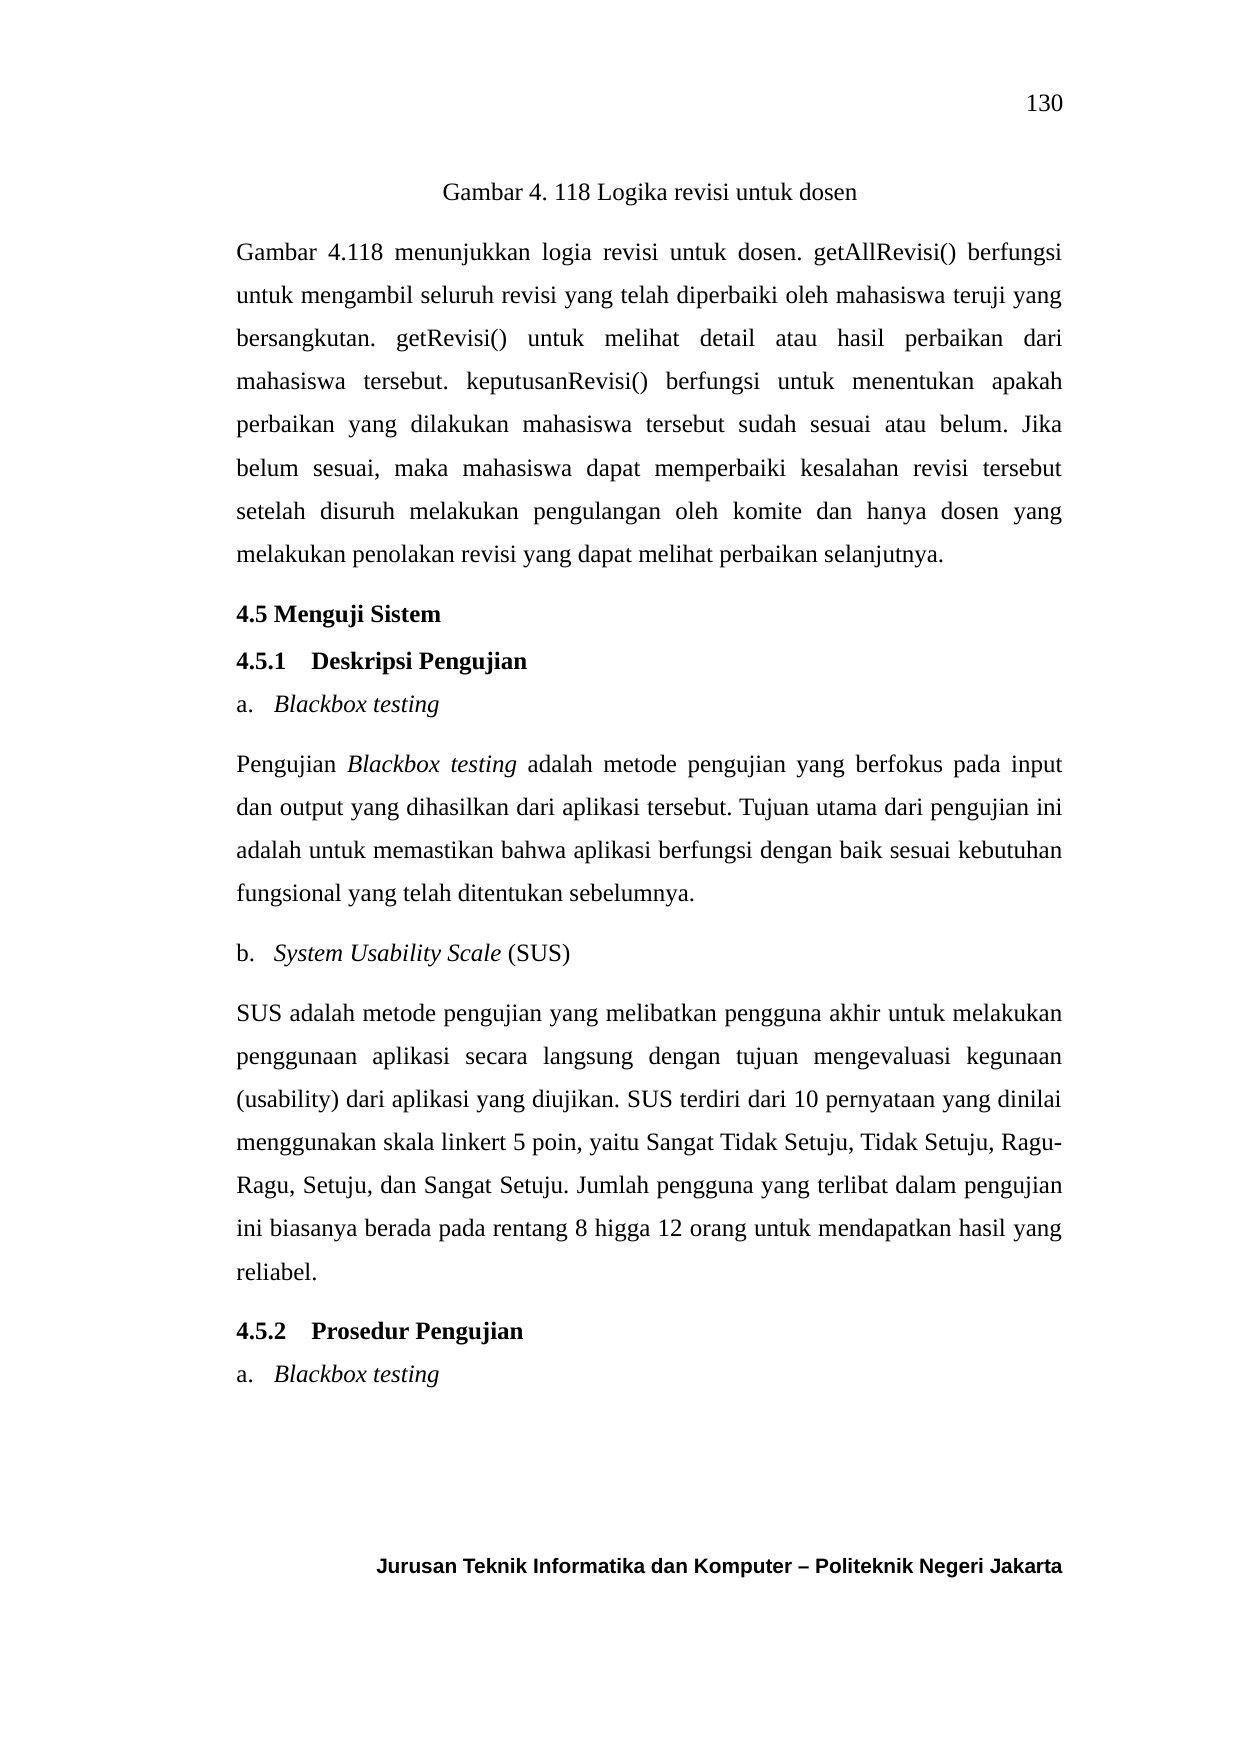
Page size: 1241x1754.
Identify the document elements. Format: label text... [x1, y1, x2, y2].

text SUS adalah metode pengujian yang melibatkan pengguna akhir untuk melakukan penggunaan aplikasi secara langsung dengan tujuan mengevaluasi kegunaan (usability) dari aplikasi yang diujikan. SUS terdiri dari 10 pernyataan yang dinilai menggunakan skala linkert 5 poin, yaitu Sangat Tidak Setuju, Tidak Setuju, Ragu-Ragu, Setuju, dan Sangat Setuju. Jumlah pengguna yang terlibat dalam pengujian ini biasanya berada pada rentang 8 higga 12 orang untuk mendapatkan hasil yang reliabel. [236, 998, 1063, 1285]
list System Usability Scale (SUS) [236, 938, 1063, 967]
list Blackbox testing [236, 1359, 1063, 1388]
text Gambar 4.118 menunjukkan logia revisi untuk dosen. getAllRevisi() berfungsi untuk mengambil seluruh revisi yang telah diperbaiki oleh mahasiswa teruji yang bersangkutan. getRevisi() untuk melihat detail atau hasil perbaikan dari mahasiswa tersebut. keputusanRevisi() berfungsi untuk menentukan apakah perbaikan yang dilakukan mahasiswa tersebut sudah sesuai atau belum. Jika belum sesuai, maka mahasiswa dapat memperbaiki kesalahan revisi tersebut setelah disuruh melakukan pengulangan oleh komite dan hanya dosen yang melakukan penolakan revisi yang dapat melihat perbaikan selanjutnya. [236, 237, 1063, 568]
text Gambar 4. 118 Logika revisi untuk dosen [236, 177, 1063, 206]
text Pengujian Blackbox testing adalah metode pengujian yang berfokus pada input dan output yang dihasilkan dari aplikasi tersebut. Tujuan utama dari pengujian ini adalah untuk memastikan bahwa aplikasi berfungsi dengan baik sesuai kebutuhan fungsional yang telah ditentukan sebelumnya. [236, 749, 1063, 907]
subtitle Deskripsi Pengujian [236, 646, 1063, 675]
subtitle Menguji Sistem [236, 599, 1063, 627]
subtitle Prosedur Pengujian [236, 1316, 1063, 1345]
list Blackbox testing [236, 689, 1063, 718]
